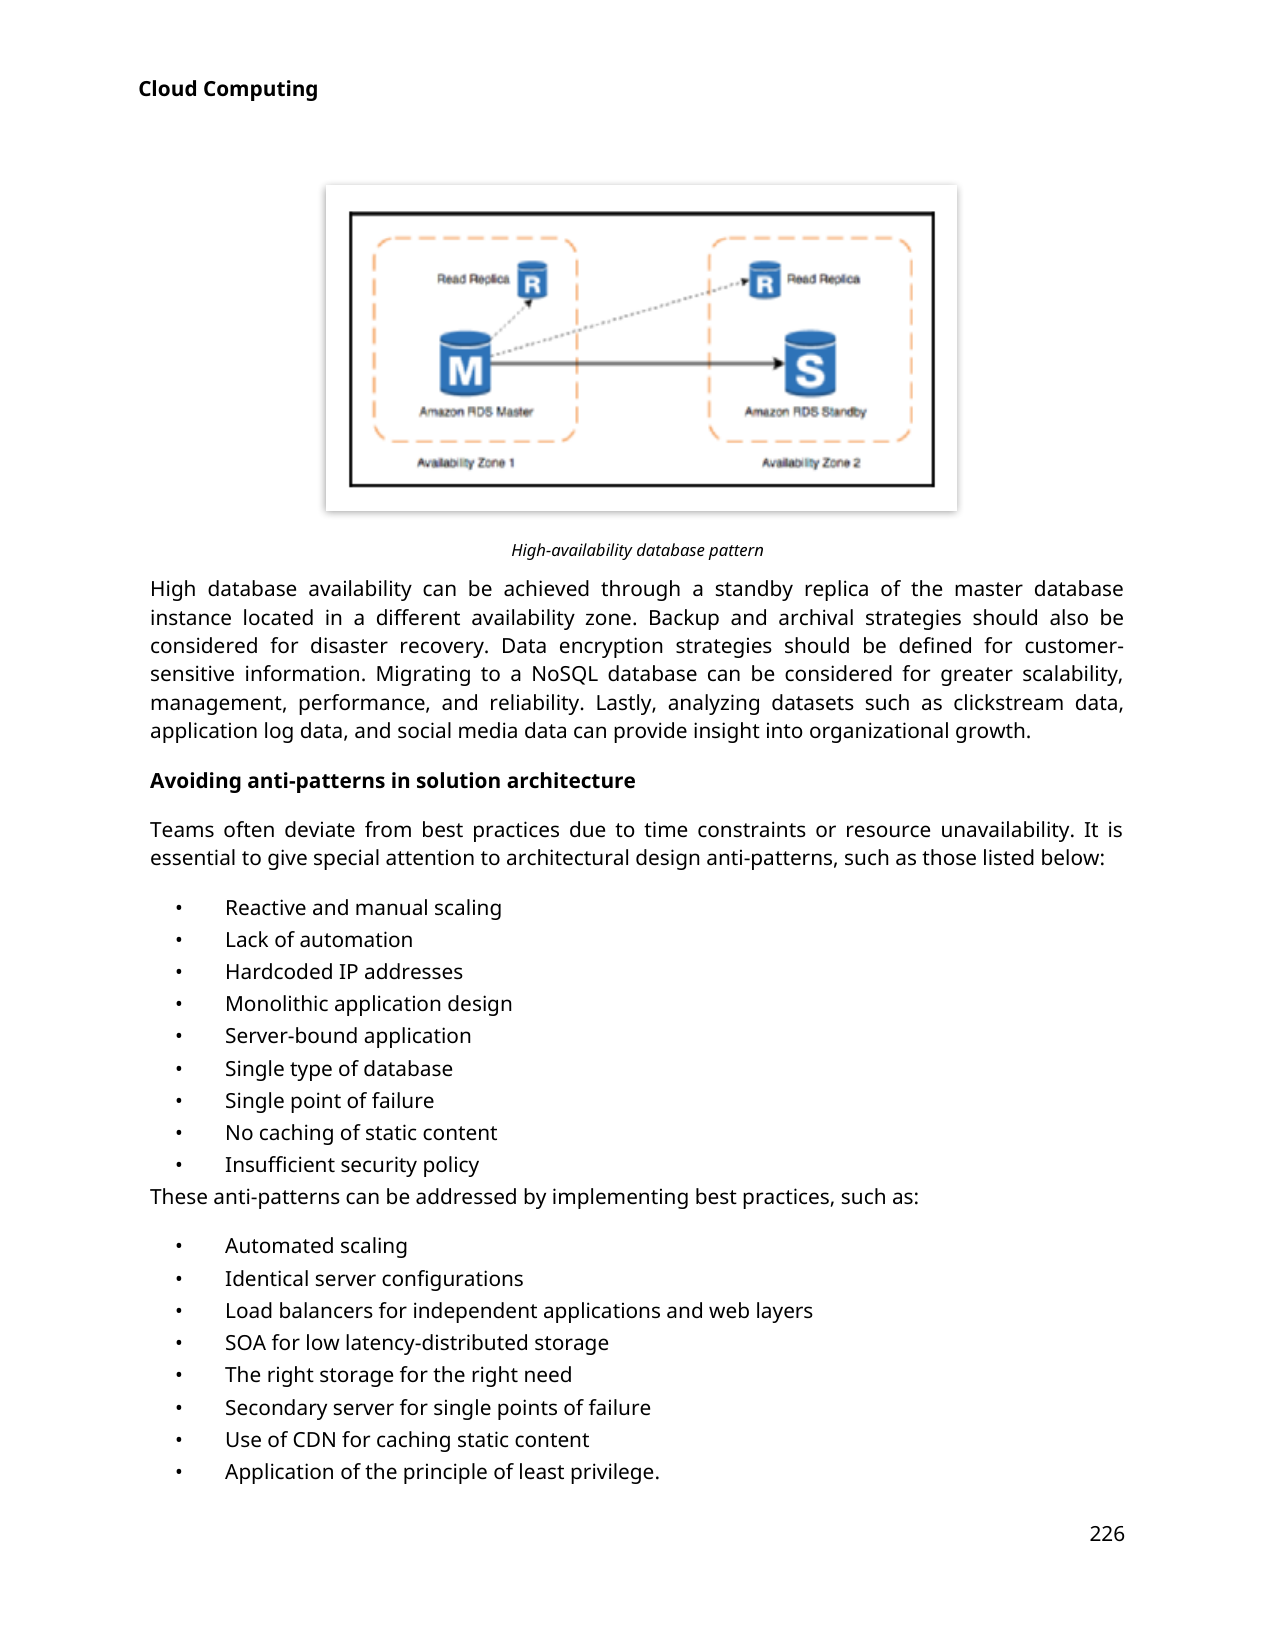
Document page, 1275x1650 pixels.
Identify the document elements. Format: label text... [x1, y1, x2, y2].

list Monolithic application design [175, 989, 1125, 1018]
list SOA for low latency-distributed storage [175, 1328, 1125, 1357]
text High-availability database pattern [150, 539, 1125, 562]
list Lack of automation [175, 925, 1125, 953]
list Hardcoded IP addresses [175, 957, 1125, 986]
list Application of the principle of least privilege. [175, 1457, 1125, 1485]
list Insufficient security policy [175, 1150, 1125, 1179]
text These anti-patterns can be addressed by implementing best practices, such as: [150, 1182, 1125, 1211]
list Server-bound application [175, 1021, 1125, 1050]
list Load balancers for independent applications and web layers [175, 1296, 1125, 1324]
list Automated scaling [175, 1232, 1125, 1260]
list No caching of static content [175, 1118, 1125, 1146]
text Avoiding anti-patterns in solution architecture [150, 766, 1125, 794]
list Single point of failure [175, 1086, 1125, 1114]
list The right storage for the right need [175, 1360, 1125, 1389]
list Use of CDN for caching static content [175, 1425, 1125, 1453]
list Single type of database [175, 1054, 1125, 1082]
picture [341, 199, 942, 496]
list Reactive and manual scaling [175, 893, 1125, 921]
text Teams often deviate from best practices due to time constraints or resource unavailability. It is essential to give special attention to architectural design anti-patterns, such as those listed below: [150, 815, 1125, 872]
list Secondary server for single points of failure [175, 1393, 1125, 1421]
text High database availability can be achieved through a standby replica of the master database instance located in a different availability zone. Backup and archival strategies should also be considered for disaster recovery. Data encryption strategies should be defined for customer-sensitive information. Migrating to a NoSQL database can be considered for greater scalability, management, performance, and reliability. Lastly, analyzing datasets such as clickstream data, application log data, and social media data can provide insight into organizational growth. [150, 574, 1125, 745]
list Identical server configurations [175, 1264, 1125, 1292]
